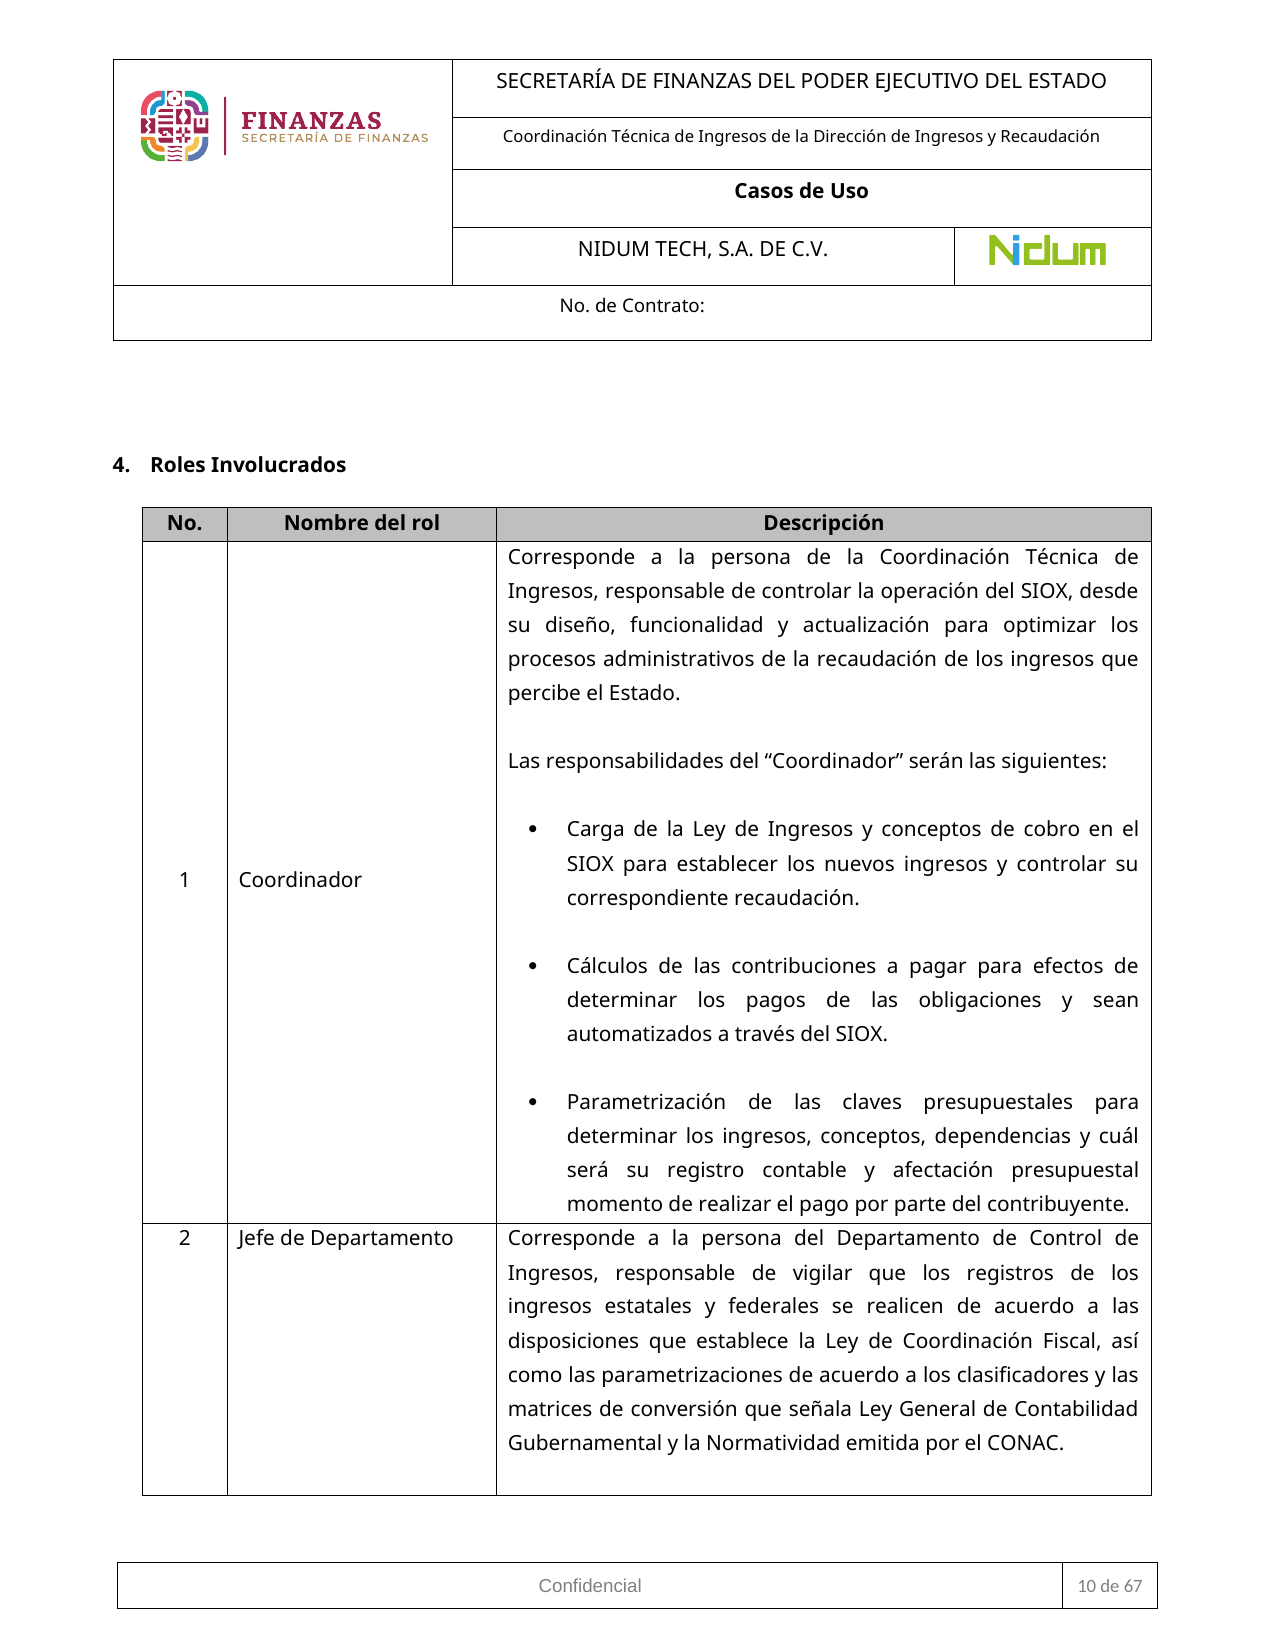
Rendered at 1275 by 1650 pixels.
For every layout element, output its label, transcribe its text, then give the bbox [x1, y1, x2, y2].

table_cell Coordinador [228, 542, 496, 1222]
picture [983, 232, 1112, 267]
picture [134, 82, 448, 168]
table_cell Corresponde a la persona de la Coordinación Técnica de Ingresos, responsable de controlar la operación del SIOX, desde su diseño, funcionalidad y actualización para optimizar los procesos administrativos de la recaudación de los ingresos que percibe el Estado. Las responsabilidades del “Coordinador” serán las siguientes: Carga de la Ley de Ingresos y conceptos de cobro en el SIOX para establecer los nuevos ingresos y controlar su correspondiente recaudación. Cálculos de las contribuciones a pagar para efectos de determinar los pagos de las obligaciones y sean automatizados a través del SIOX. Parametrización de las claves presupuestales para determinar los ingresos, conceptos, dependencias y cuál será su registro contable y afectación presupuestal momento de realizar el pago por parte del contribuyente. [497, 542, 1151, 1222]
table_header Descripción [497, 508, 1151, 541]
table_cell 1 [143, 542, 227, 1222]
list Roles Involucrados [112, 450, 1162, 478]
table_cell 2 [143, 1224, 227, 1495]
table_header Nombre del rol [228, 508, 496, 541]
table_cell Jefe de Departamento [228, 1224, 496, 1495]
table_header No. [143, 508, 227, 541]
